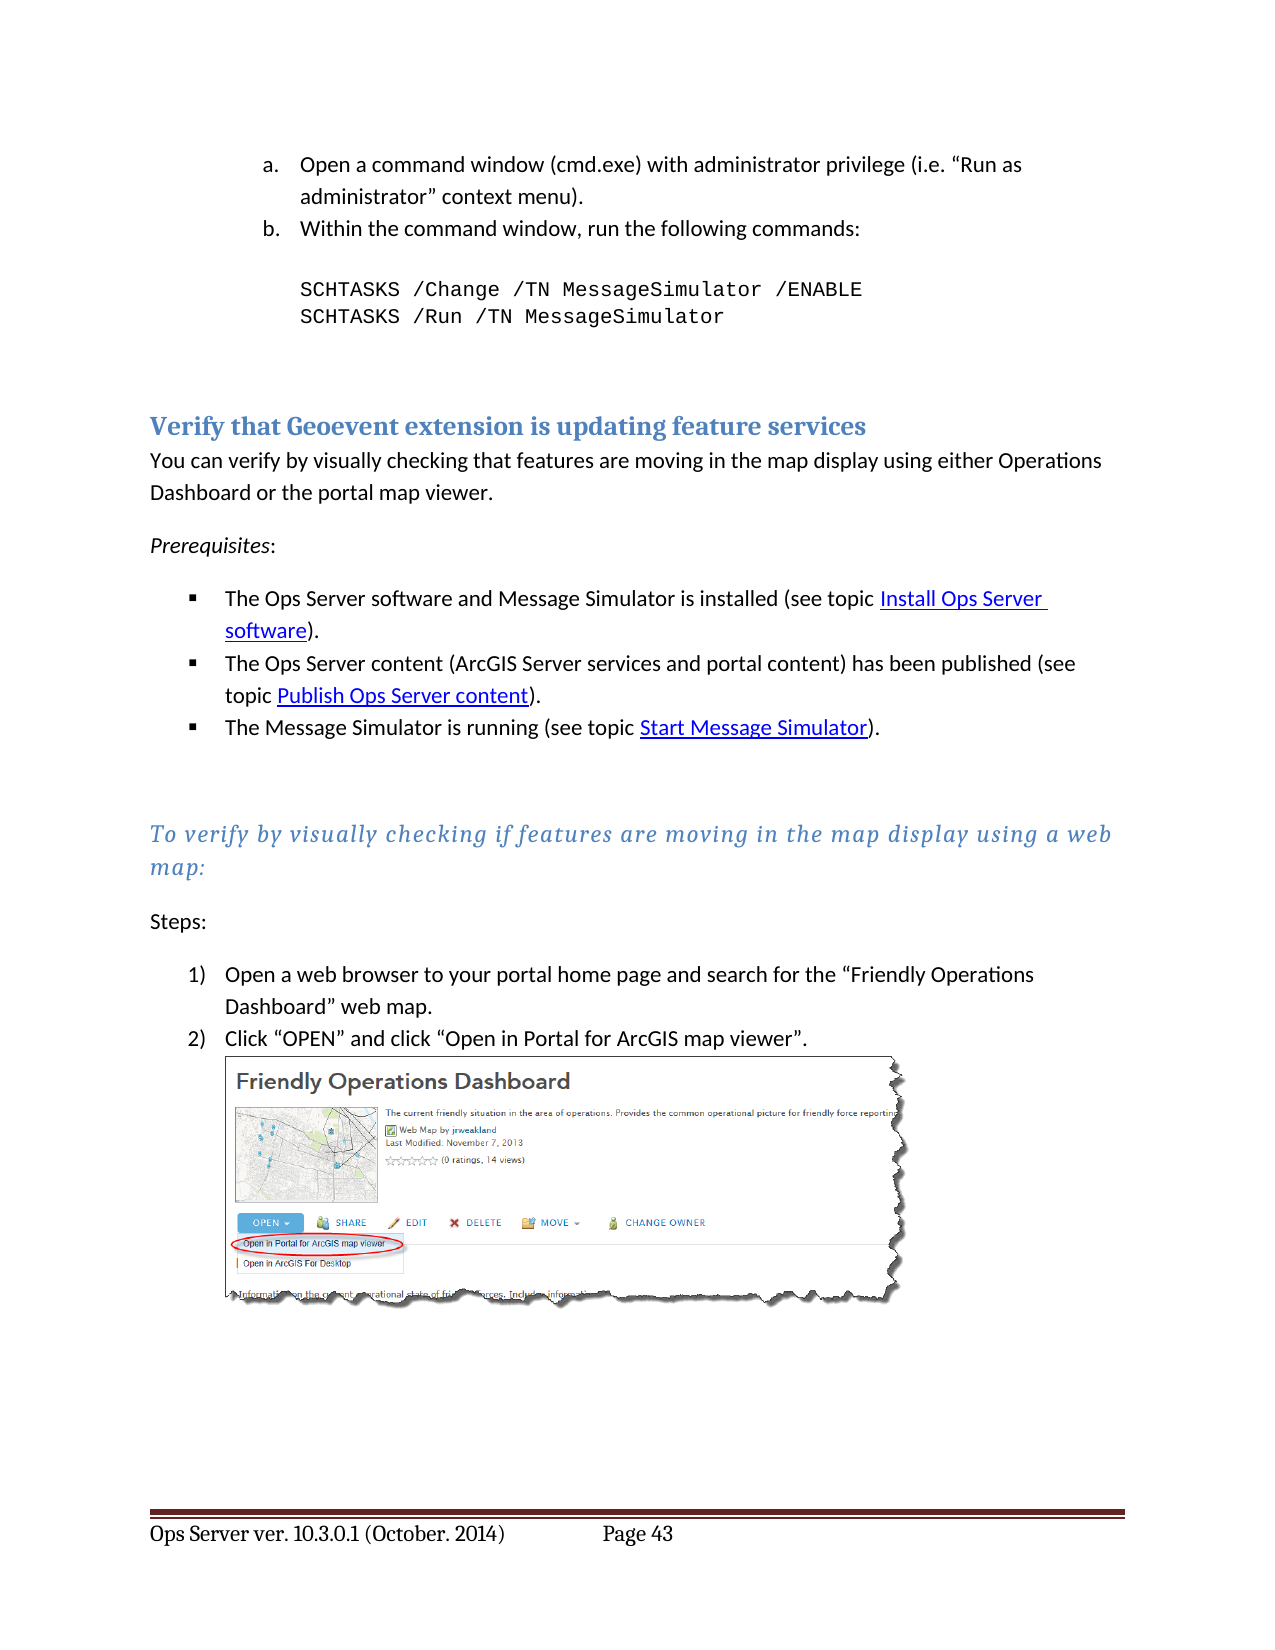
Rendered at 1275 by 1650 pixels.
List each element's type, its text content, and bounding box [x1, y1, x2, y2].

list SCHTASKS /Change /TN MessageSimulator /ENABLE [225, 279, 1125, 302]
subtitle To verify by visually checking if features are moving in the map display using a web map: [150, 820, 1125, 882]
subtitle Verify that Geoevent extension is updating feature services [150, 411, 1125, 442]
text Steps: [150, 907, 1125, 935]
list The Message Simulator is running (see topic Start Message Simulator). [187, 713, 1125, 741]
list Open a web browser to your portal home page and search for the “Friendly Operations Dashboard” web map. [187, 960, 1125, 1020]
list Click “OPEN” and click “Open in Portal for ArcGIS map viewer”. [187, 1024, 1125, 1052]
list SCHTASKS /Run /TN MessageSimulator [225, 306, 1125, 329]
list The Ops Server content (ArcGIS Server services and portal content) has been published (see topic Publish Ops Server content). [187, 649, 1125, 709]
picture [225, 1056, 919, 1320]
text Prerequisites: [150, 531, 1125, 559]
list Within the command window, run the following commands: [262, 214, 1125, 242]
list Open a command window (cmd.exe) with administrator privilege (i.e. “Run as administrator” context menu). [262, 150, 1125, 210]
list The Ops Server software and Message Simulator is installed (see topic Install Ops Server software). [187, 584, 1125, 645]
text You can verify by visually checking that features are moving in the map display using either Operations Dashboard or the portal map viewer. [150, 446, 1125, 506]
